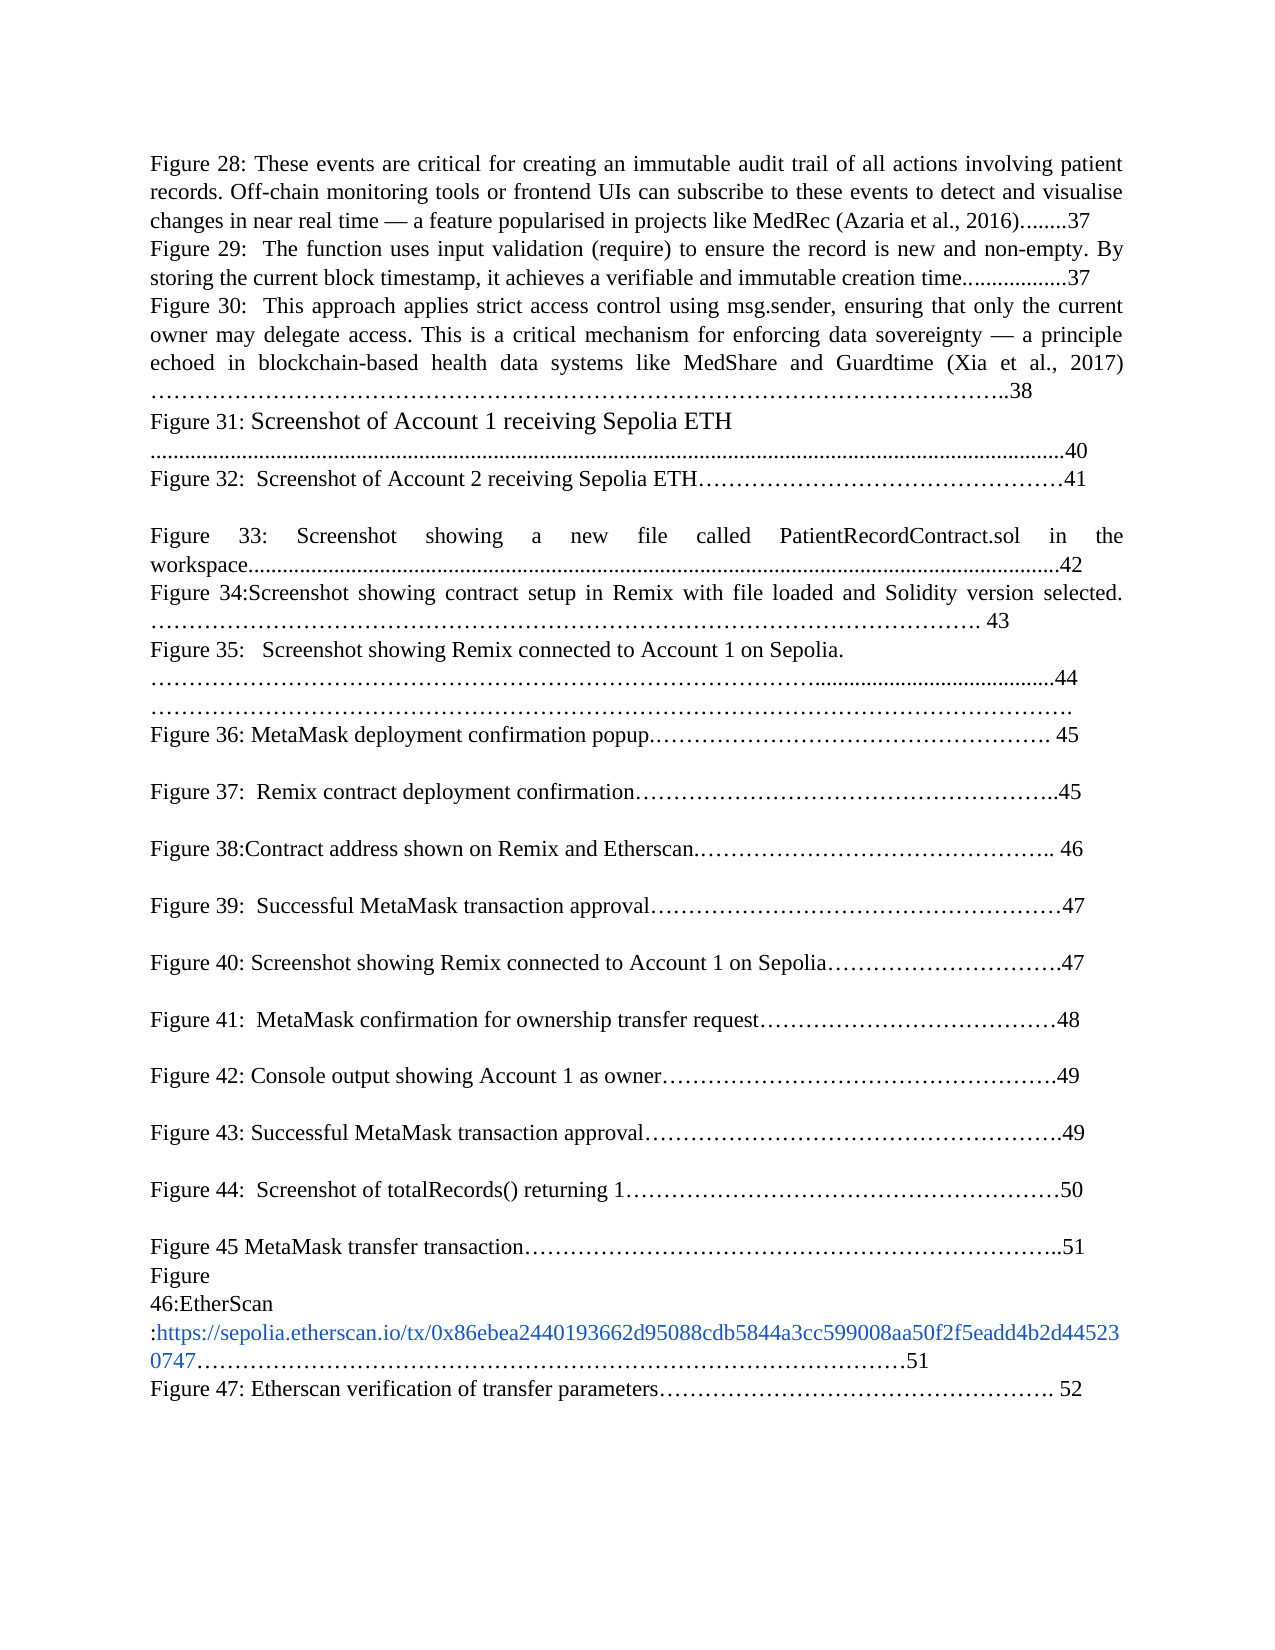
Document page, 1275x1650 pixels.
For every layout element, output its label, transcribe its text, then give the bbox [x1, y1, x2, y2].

text Figure 44: Screenshot of totalRecords() returning 1…………………………………………………50 [150, 1176, 1125, 1203]
text Figure 38:Contract address shown on Remix and Etherscan.……………………………………….. 46 [150, 835, 1125, 861]
text Figure 33: Screenshot showing a new file called PatientRecordContract.sol in the workspace..............................................................................................................................................42 [150, 522, 1125, 577]
text Figure 45 MetaMask transfer transaction……………………………………………………………..51 [150, 1233, 1125, 1259]
text Figure 30: This approach applies strict access control using msg.sender, ensuring that only the current owner may delegate access. This is a critical mechanism for enforcing data sovereignty — a principle echoed in blockchain-based health data systems like MedShare and Guardtime (Xia et al., 2017)…………………………………………………………………………………………………..38 [150, 292, 1125, 404]
text Figure 42: Console output showing Account 1 as owner…………………………………………….49 [150, 1063, 1125, 1089]
text Figure 37: Remix contract deployment confirmation………………………………………………..45 [150, 778, 1125, 804]
text Figure 47: Etherscan verification of transfer parameters……………………………………………. 52 [150, 1375, 1125, 1402]
text Figure 32: Screenshot of Account 2 receiving Sepolia ETH…………………………………………41 [150, 465, 1125, 492]
text Figure 39: Successful MetaMask transaction approval………………………………………………47 [150, 892, 1125, 918]
text Figure 36: MetaMask deployment confirmation popup.……………………………………………. 45 [150, 721, 1125, 748]
text ................................................................................................................................................................40 [150, 437, 1125, 463]
text Figure 46:EtherScan:https://sepolia.etherscan.io/tx/0x86ebea2440193662d95088cdb5844a3cc599008aa50f2f5eadd4b2d445230747…………………………………………………………………………………51 [150, 1262, 1125, 1373]
text Figure 35: Screenshot showing Remix connected to Account 1 on Sepolia. [150, 636, 1125, 662]
text Figure 34:Screenshot showing contract setup in Remix with file loaded and Solidity version selected.………………………………………………………………………………………………. 43 [150, 579, 1125, 634]
text Figure 40: Screenshot showing Remix connected to Account 1 on Sepolia………………………….47 [150, 949, 1125, 975]
text Figure 41: MetaMask confirmation for ownership transfer request…………………………………48 [150, 1006, 1125, 1032]
text ……………………………………………………………………………..........................................44 [150, 664, 1125, 691]
text …………………………………………………………………………………………………………. [150, 693, 1125, 719]
text Figure 31: Screenshot of Account 1 receiving Sepolia ETH [150, 406, 1125, 435]
text Figure 43: Successful MetaMask transaction approval……………………………………………….49 [150, 1119, 1125, 1146]
text Figure 29: The function uses input validation (require) to ensure the record is new and non-empty. By storing the current block timestamp, it achieves a verifiable and immutable creation time.. 37 [150, 235, 1125, 290]
text Figure 28: These events are critical for creating an immutable audit trail of all actions involving patient records. Off-chain monitoring tools or frontend UIs can subscribe to these events to detect and visualise changes in near real time — a feature popularised in projects like MedRec (Azaria et al., 2016). 37 [150, 150, 1125, 233]
